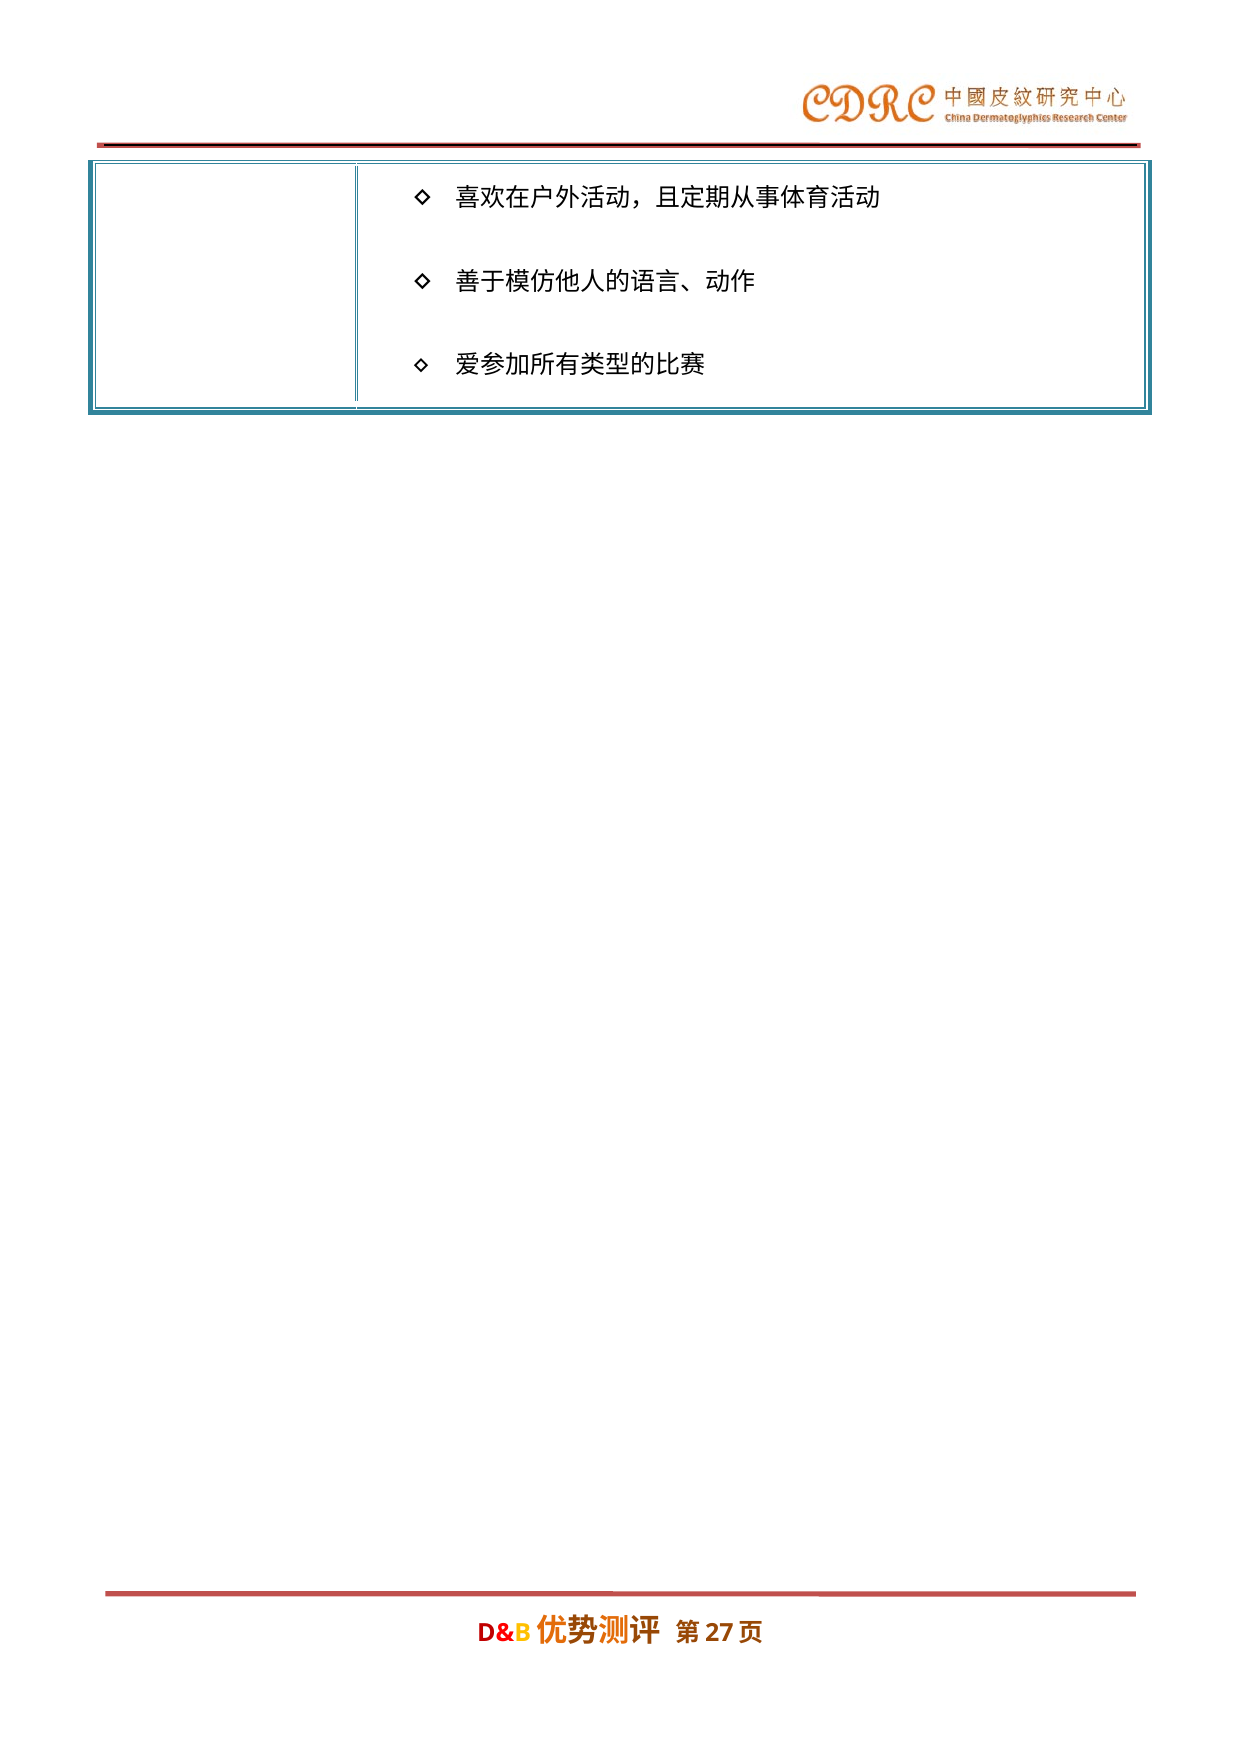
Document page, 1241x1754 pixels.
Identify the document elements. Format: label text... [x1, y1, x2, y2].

table_cell 具体表现 [96, 164, 356, 407]
picture [788, 73, 1138, 136]
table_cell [356, 164, 1144, 407]
